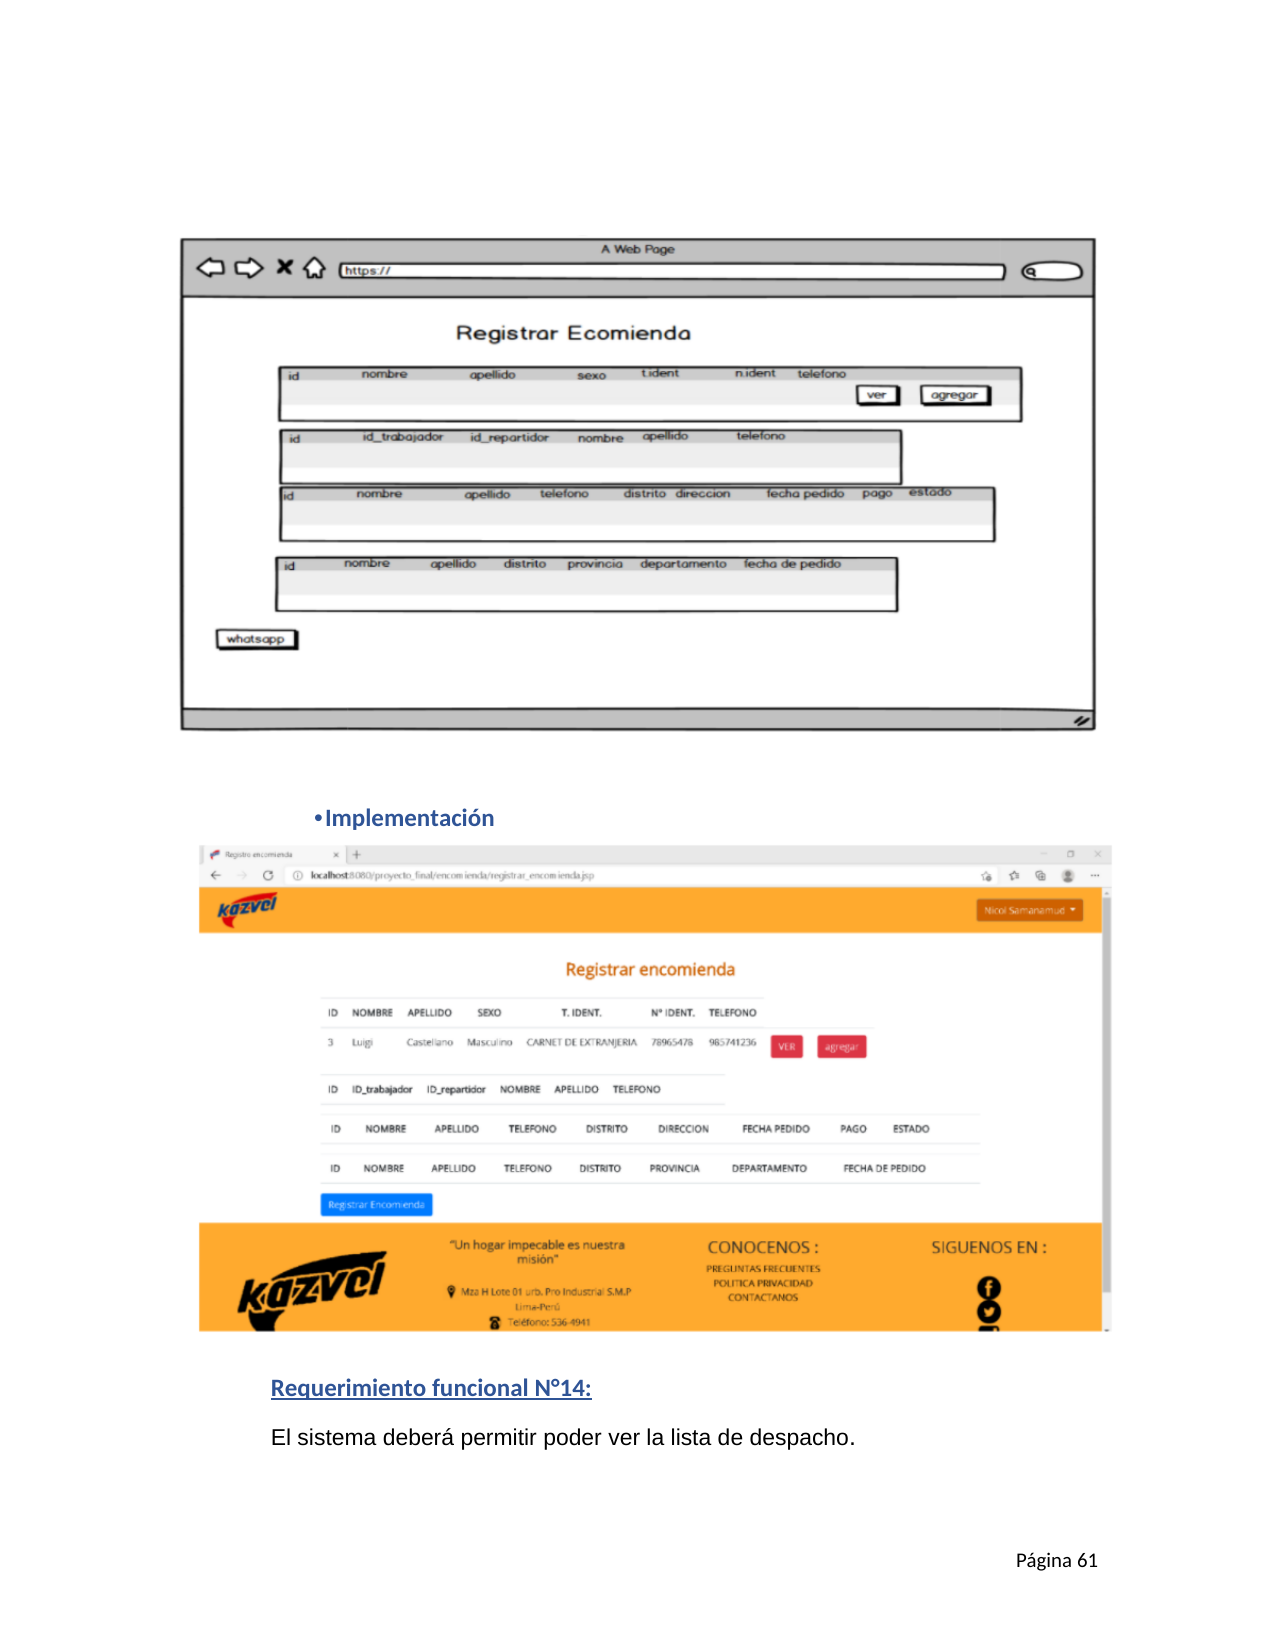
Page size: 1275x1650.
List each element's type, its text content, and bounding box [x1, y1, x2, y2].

text Requerimiento funcional N°14: [271, 1372, 1098, 1403]
list Implementación [314, 802, 1098, 833]
picture [177, 235, 1098, 735]
picture [195, 840, 1116, 1336]
text El sistema deberá permitir poder ver la lista de despacho. [271, 1422, 1066, 1451]
